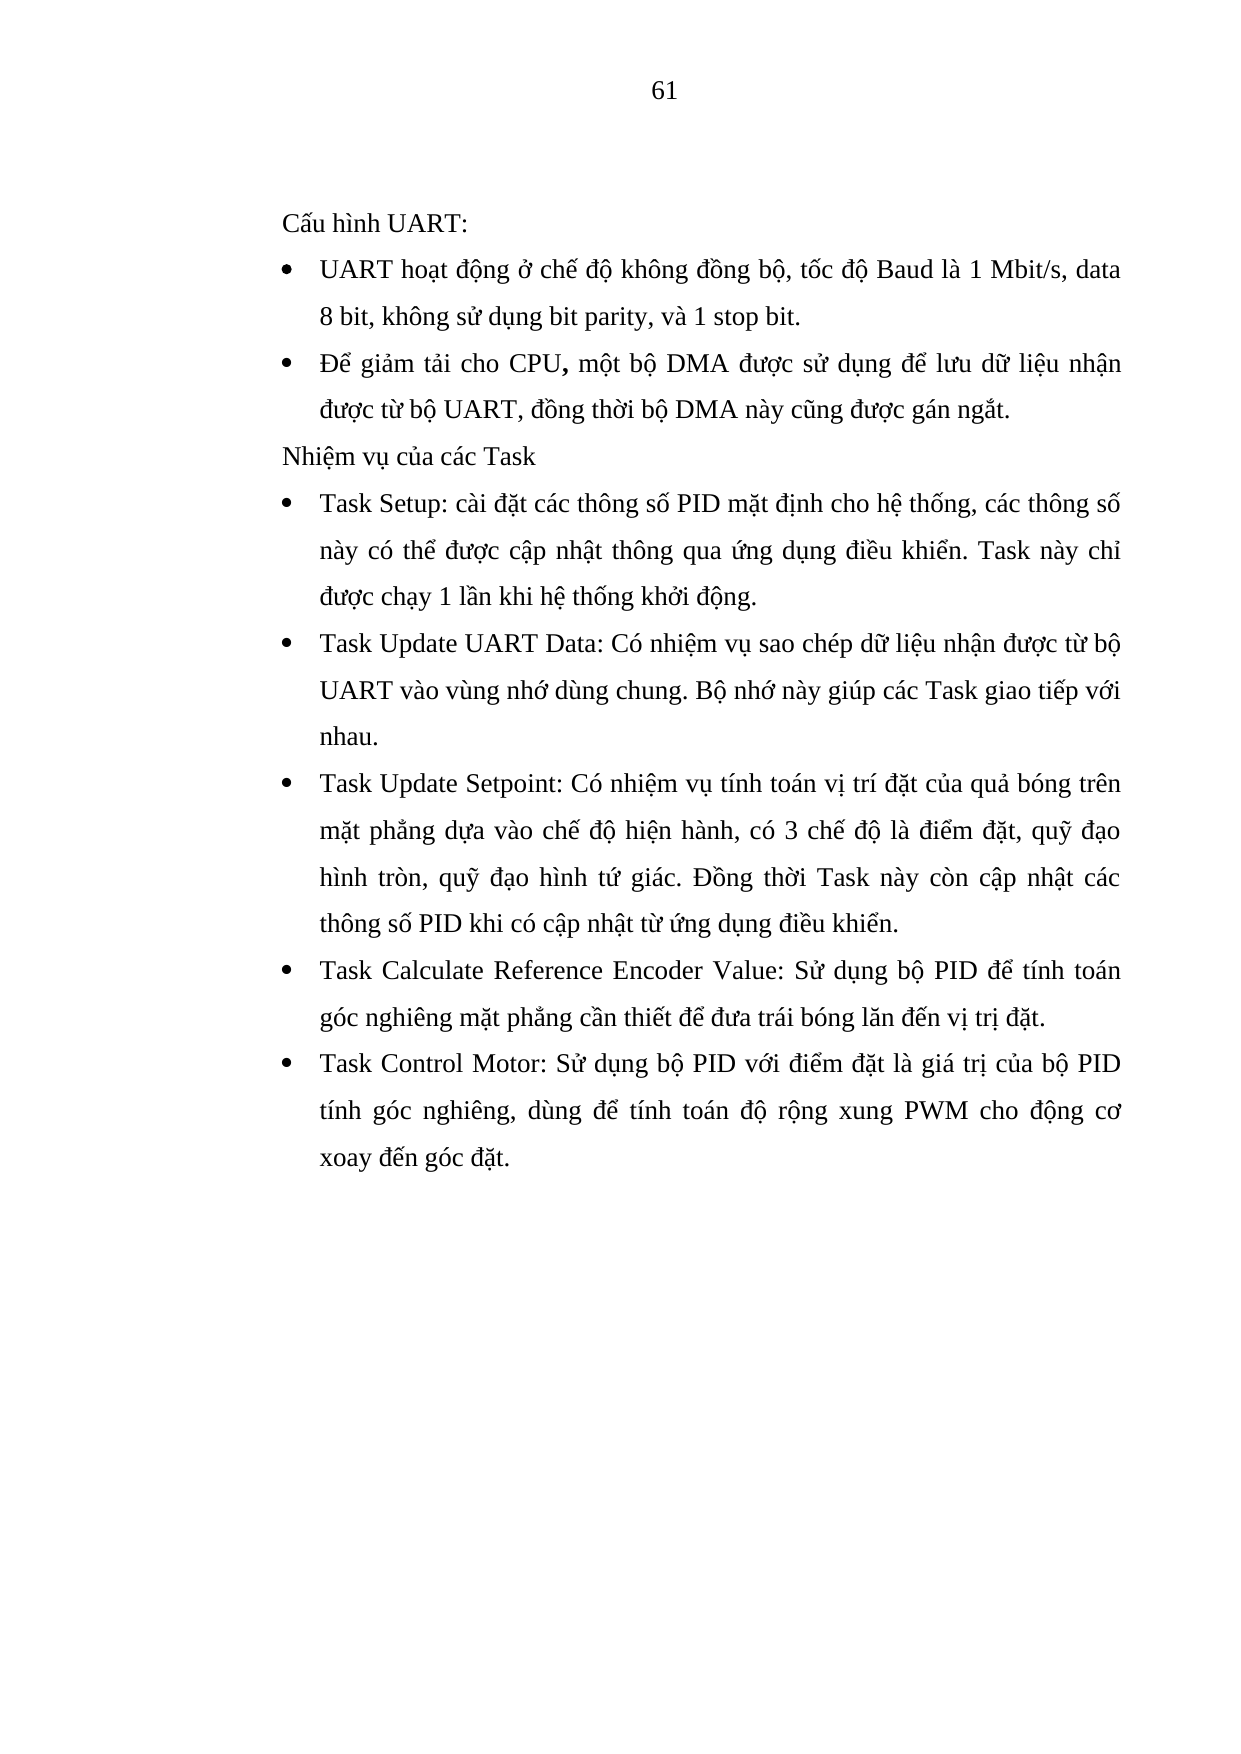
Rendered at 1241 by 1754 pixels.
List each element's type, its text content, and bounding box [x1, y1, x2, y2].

text Nhiệm vụ của các Task [207, 440, 1122, 471]
list Task Update Setpoint: Có nhiệm vụ tính toán vị trí đặt của quả bóng trên mặt phẳng dựa vào chế độ hiện hành, có 3 chế độ là điểm đặt, quỹ đạo hình tròn, quỹ đạo hình tứ giác. Đồng thời Task này còn cập nhật các thông số PID khi có cập nhật từ ứng dụng điều khiển. [282, 767, 1122, 938]
text Cấu hình UART: [207, 207, 1122, 238]
list Task Calculate Reference Encoder Value: Sử dụng bộ PID để tính toán góc nghiêng mặt phẳng cần thiết để đưa trái bóng lăn đến vị trị đặt. [282, 954, 1122, 1032]
list Task Setup: cài đặt các thông số PID mặt định cho hệ thống, các thông số này có thể được cập nhật thông qua ứng dụng điều khiển. Task này chỉ được chạy 1 lần khi hệ thống khởi động. [282, 487, 1122, 612]
list Để giảm tải cho CPU, một bộ DMA được sử dụng để lưu dữ liệu nhận được từ bộ UART, đồng thời bộ DMA này cũng được gán ngắt. [282, 347, 1122, 425]
list Task Control Motor: Sử dụng bộ PID với điểm đặt là giá trị của bộ PID tính góc nghiêng, dùng để tính toán độ rộng xung PWM cho động cơ xoay đến góc đặt. [282, 1047, 1122, 1172]
list Task Update UART Data: Có nhiệm vụ sao chép dữ liệu nhận được từ bộ UART vào vùng nhớ dùng chung. Bộ nhớ này giúp các Task giao tiếp với nhau. [282, 627, 1122, 752]
list UART hoạt động ở chế độ không đồng bộ, tốc độ Baud là 1 Mbit/s, data 8 bit, không sử dụng bit parity, và 1 stop bit. [282, 253, 1122, 331]
